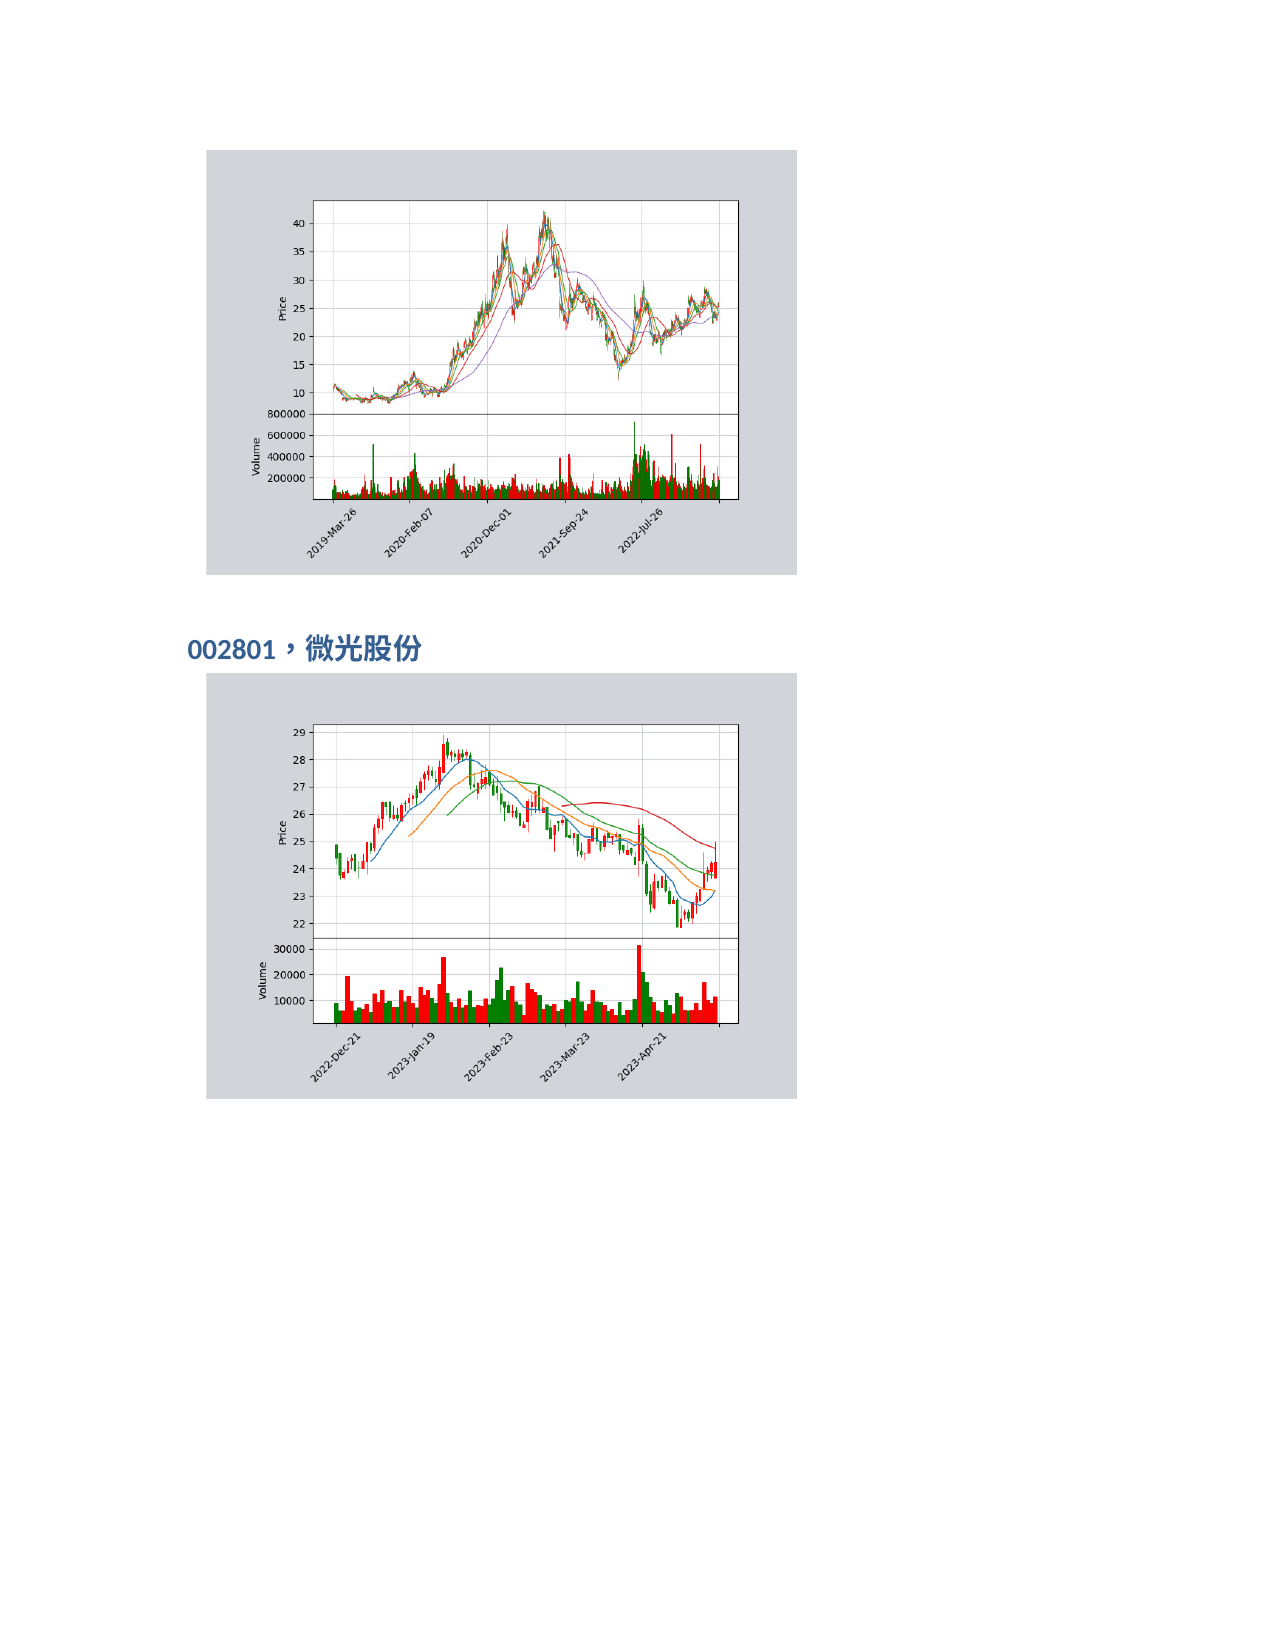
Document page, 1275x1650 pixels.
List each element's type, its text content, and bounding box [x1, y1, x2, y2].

picture [206, 150, 797, 575]
subtitle 002801，微光股份 [187, 628, 1087, 668]
picture [206, 673, 797, 1099]
